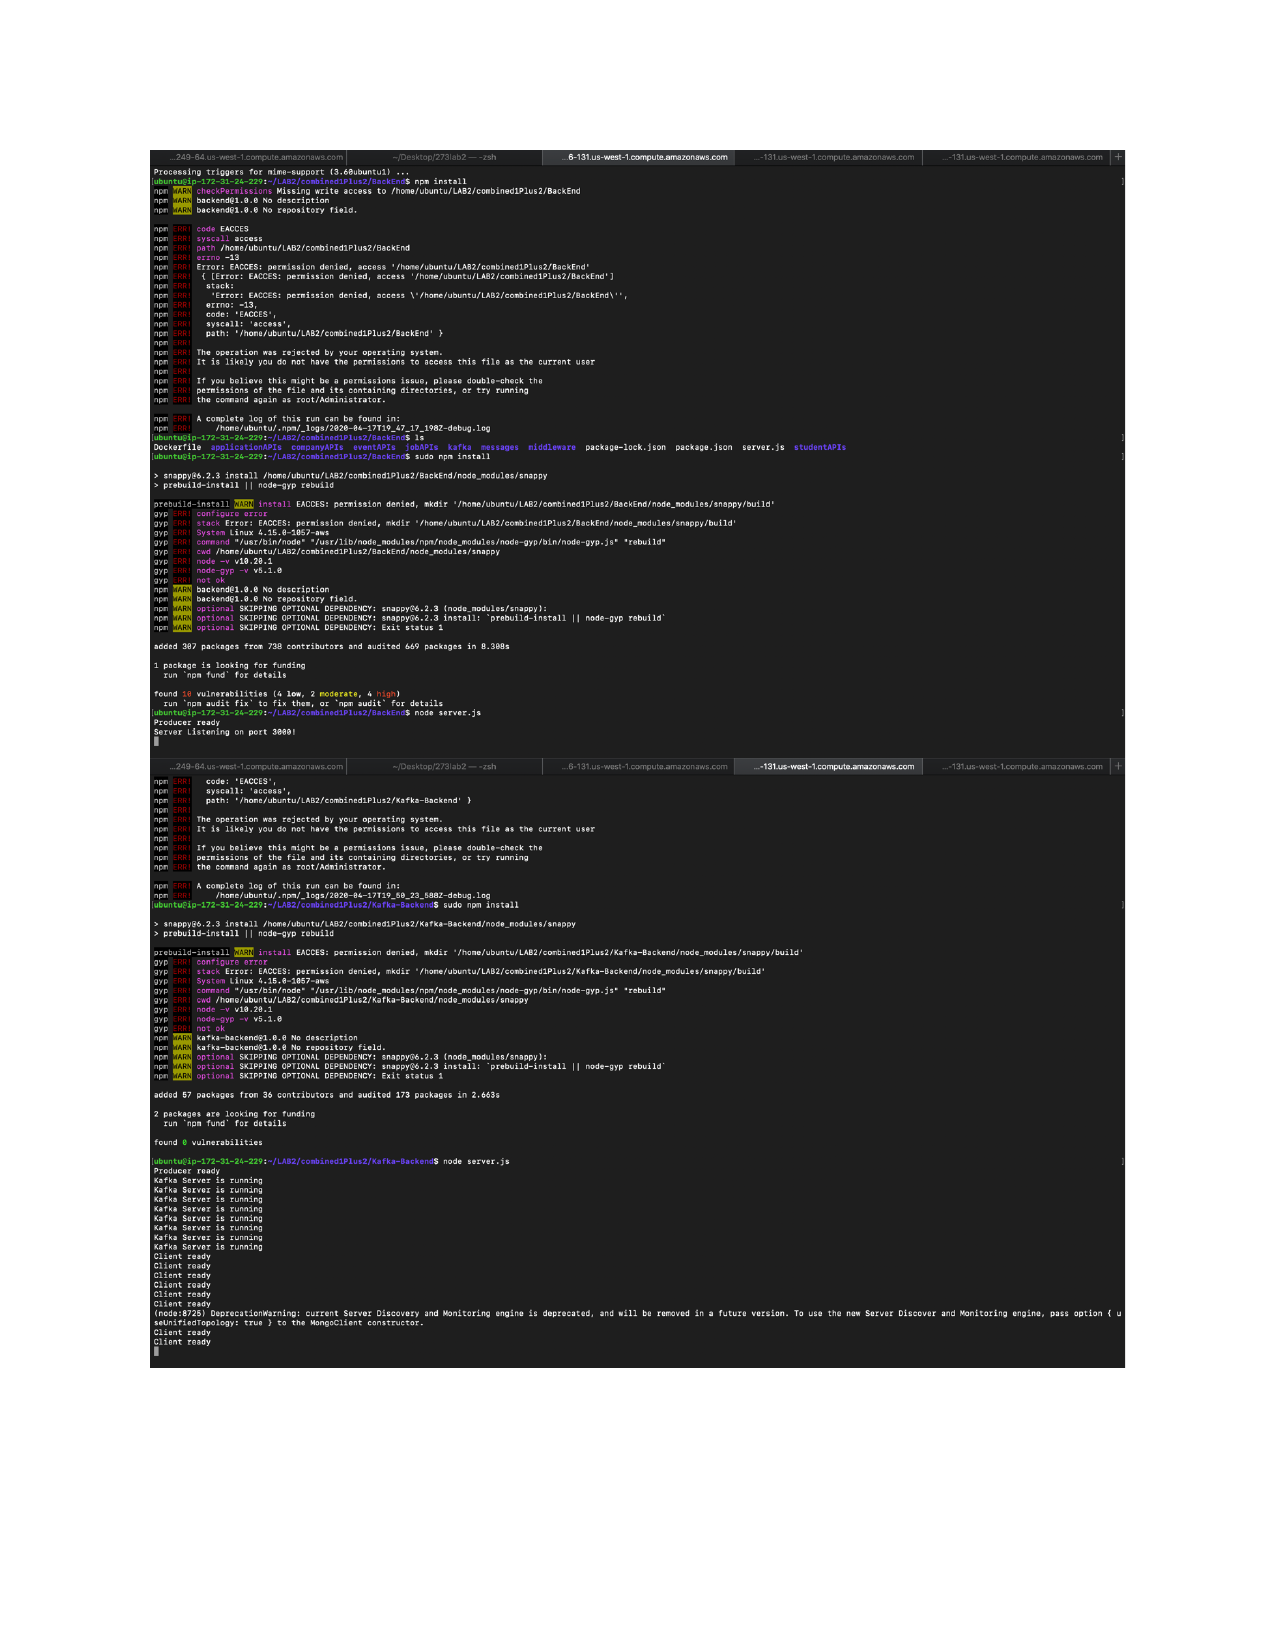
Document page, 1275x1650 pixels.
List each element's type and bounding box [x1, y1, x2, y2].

picture [150, 150, 1125, 1368]
